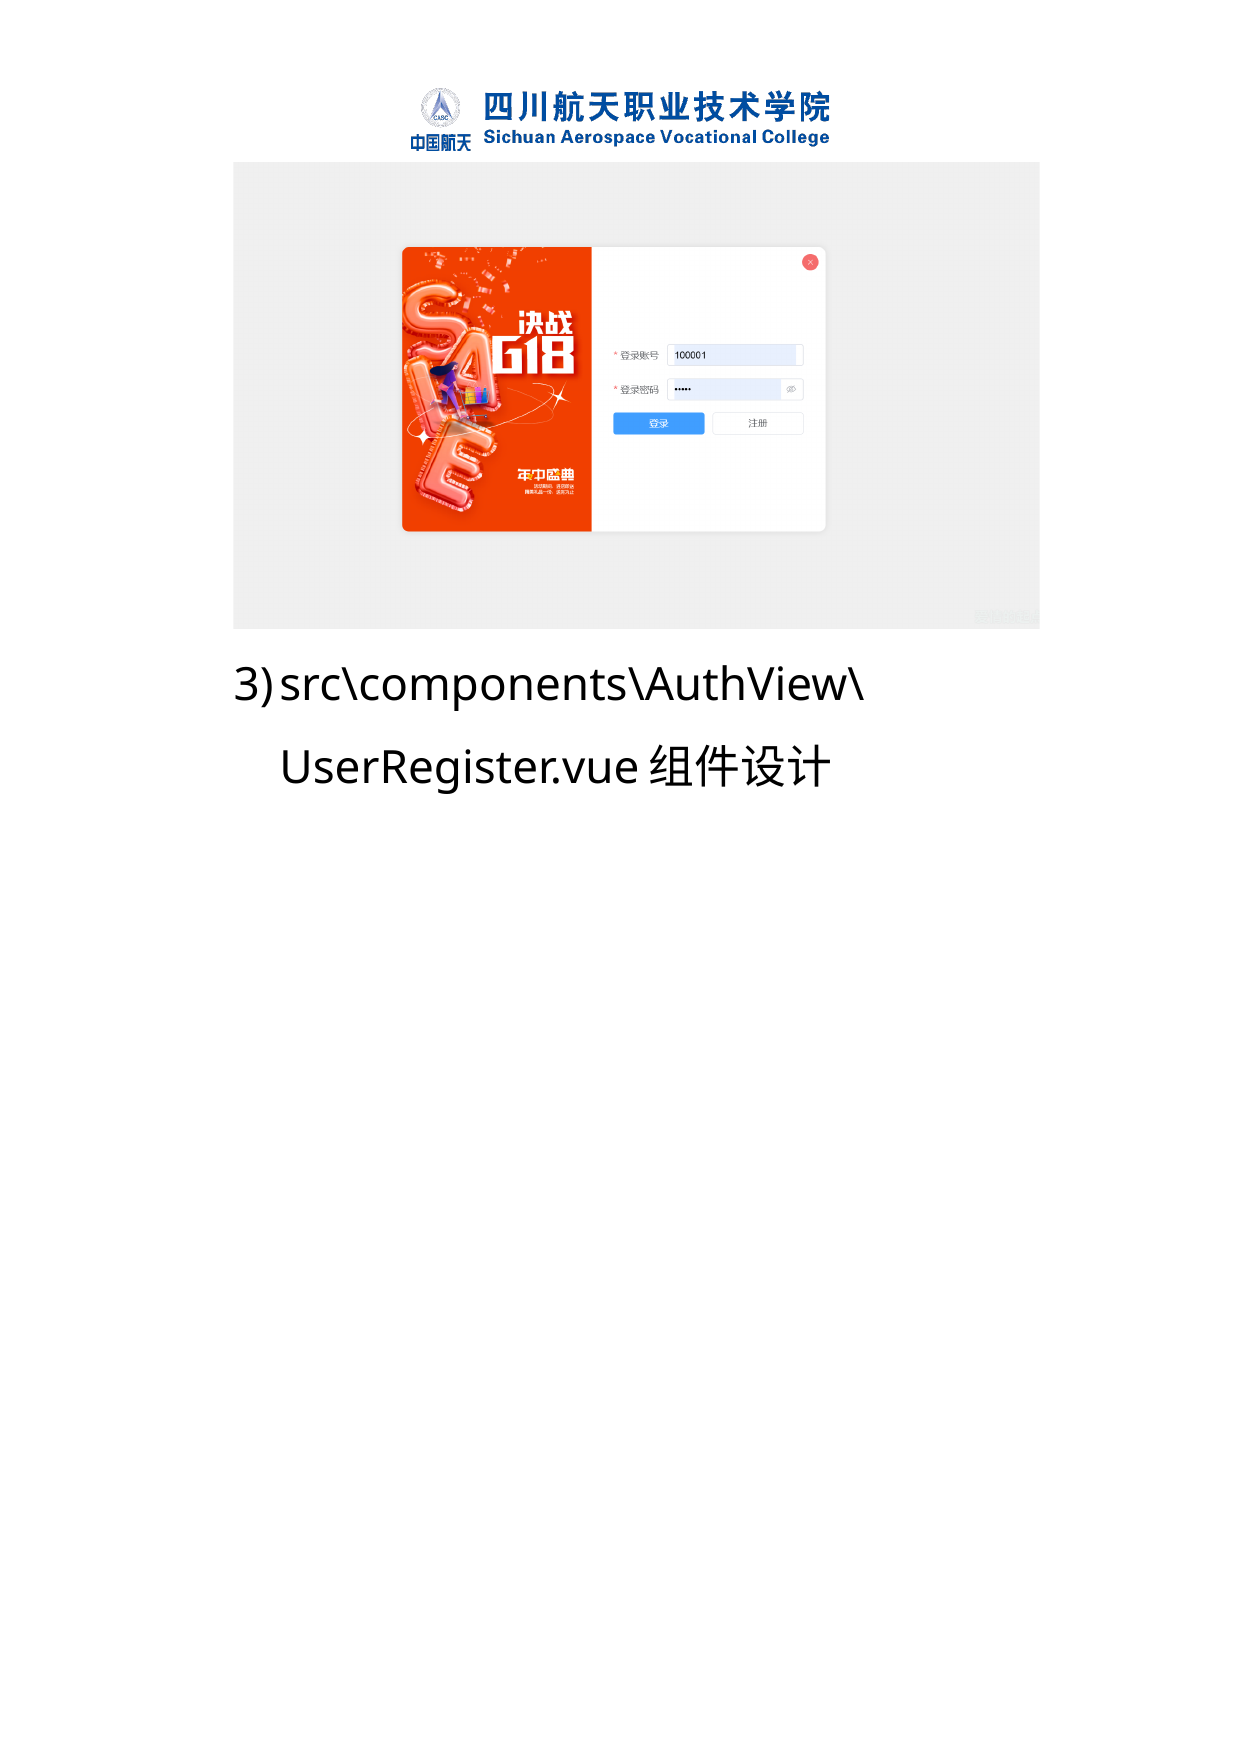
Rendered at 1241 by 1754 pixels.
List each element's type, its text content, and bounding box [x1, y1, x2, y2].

picture [233, 162, 1040, 629]
text src\components\AuthView\UserRegister.vue组件设计 [233, 650, 919, 812]
picture [411, 88, 830, 151]
